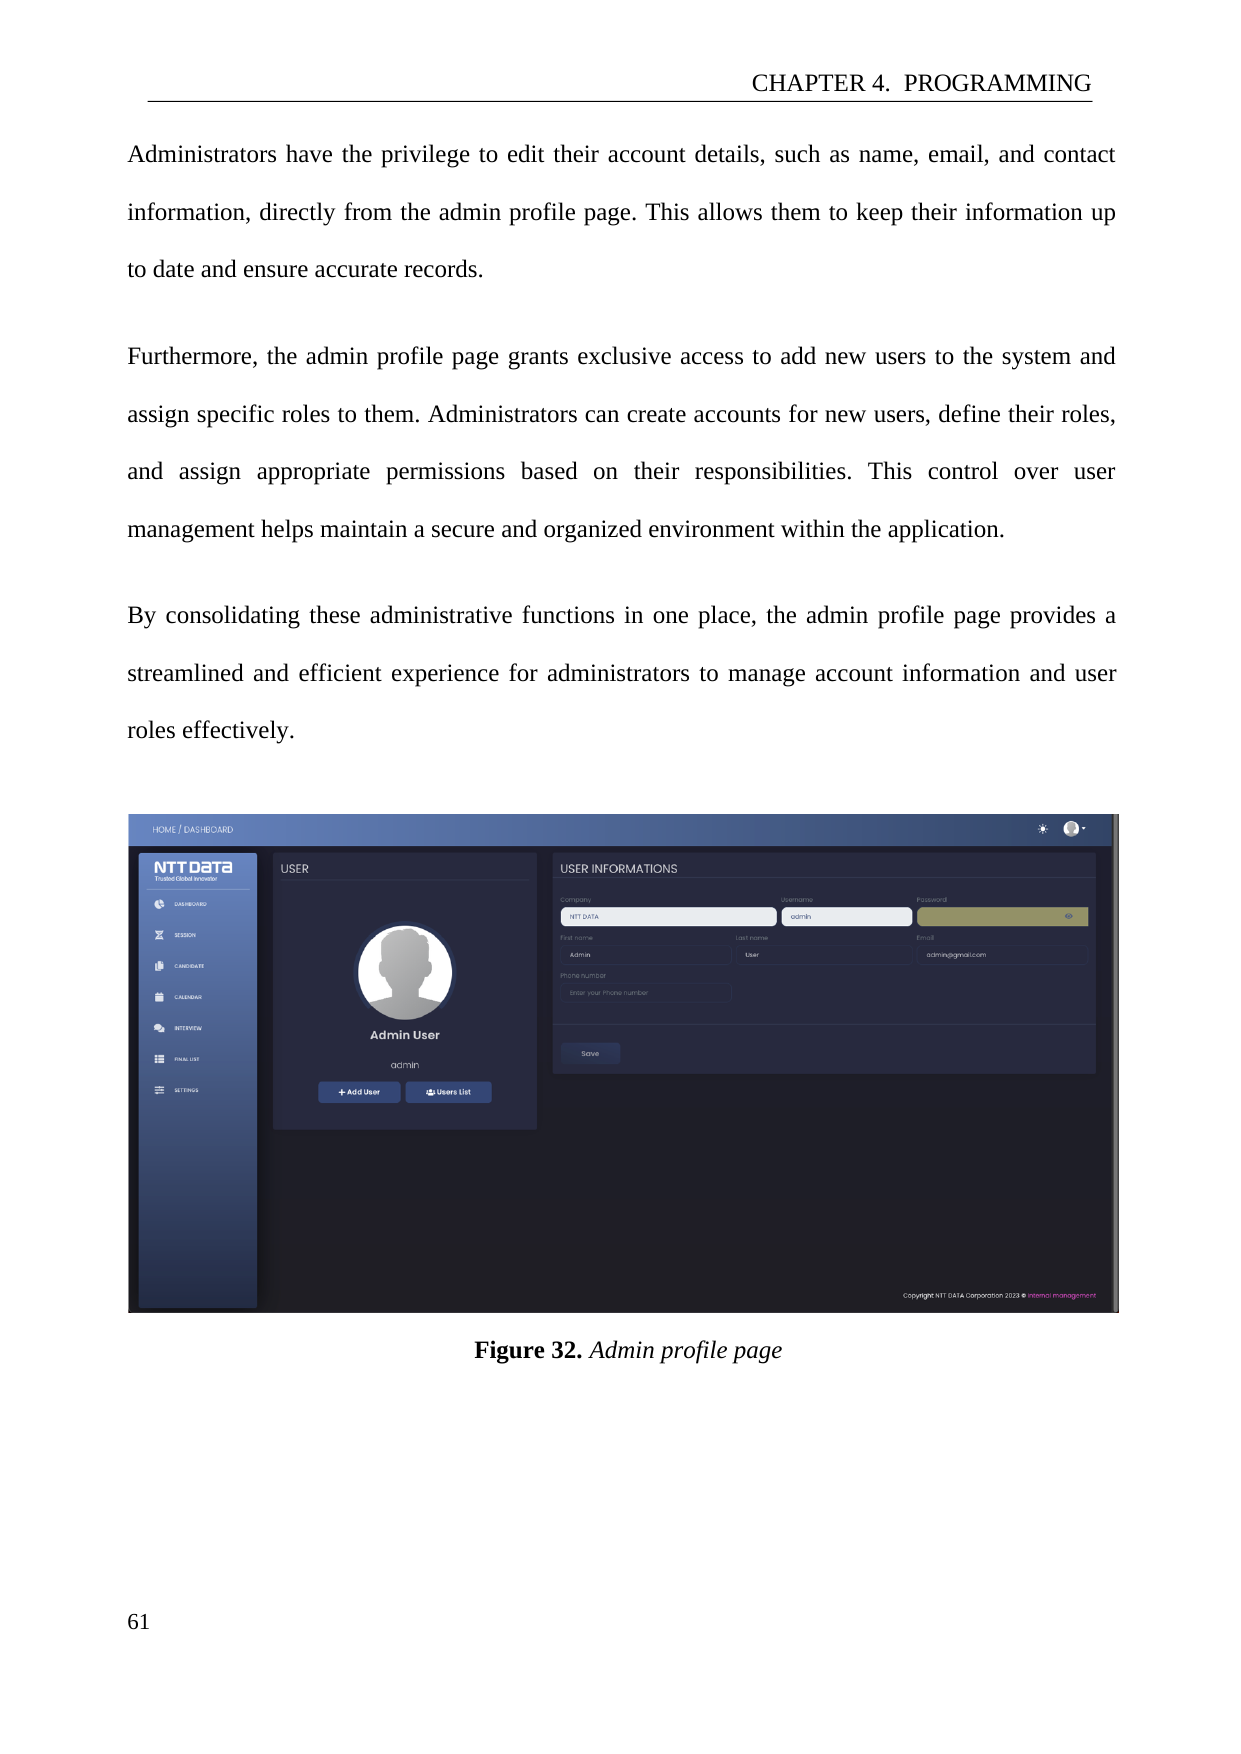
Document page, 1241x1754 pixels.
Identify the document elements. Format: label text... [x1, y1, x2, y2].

text By consolidating these administrative functions in one place, the admin profile page provides a streamlined and efficient experience for administrators to manage account information and user roles effectively. [127, 600, 1117, 744]
text Administrators have the privilege to edit their account details, such as name, email, and contact information, directly from the admin profile page. This allows them to keep their information up to date and ensure accurate records. [127, 139, 1117, 283]
text Furthermore, the admin profile page grants exclusive access to add new users to the system and assign specific roles to them. Administrators can create accounts for new users, define their roles, and assign appropriate permissions based on their responsibilities. This control over user management helps maintain a secure and organized environment within the application. [127, 341, 1117, 542]
picture [128, 814, 1119, 1313]
text Figure 32. Admin profile page [277, 1313, 907, 1364]
